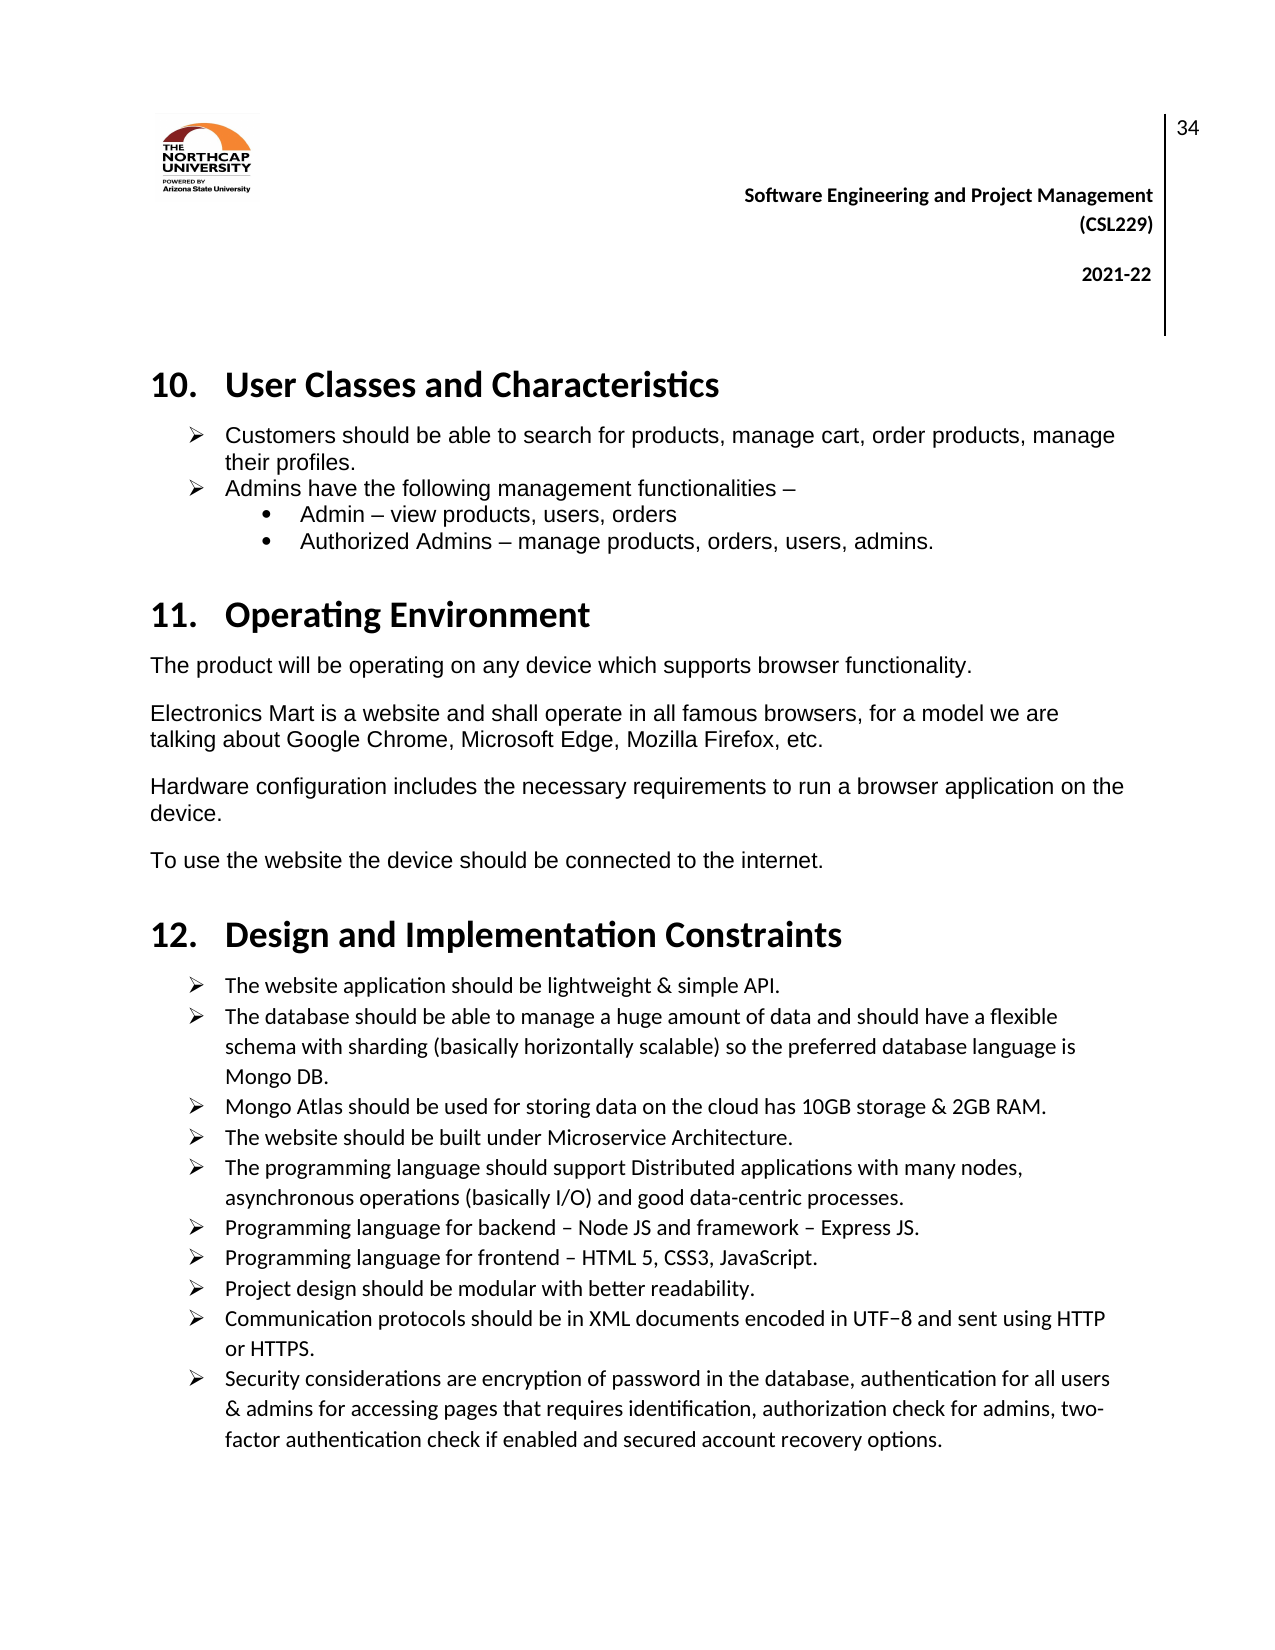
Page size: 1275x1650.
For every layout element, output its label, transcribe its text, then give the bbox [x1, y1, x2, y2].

list Admins have the following management functionalities – [187, 475, 1125, 501]
text The product will be operating on any device which supports browser functionality. [150, 652, 1125, 679]
text Electronics Mart is a website and shall operate in all famous browsers, for a model we are talking about Google Chrome, Microsoft Edge, Mozilla Firefox, etc. [150, 700, 1125, 752]
list Project design should be modular with better readability. [187, 1274, 1125, 1302]
list Admin – view products, users, orders [262, 501, 1125, 528]
subtitle User Classes and Characteristics [150, 361, 1125, 407]
list Programming language for backend – Node JS and framework – Express JS. [187, 1213, 1125, 1241]
text To use the website the device should be connected to the internet. [150, 847, 1125, 873]
picture [155, 113, 260, 202]
list The database should be able to manage a huge amount of data and should have a flexible schema with sharding (basically horizontally scalable) so the preferred database language is Mongo DB. [187, 1002, 1125, 1090]
list Communication protocols should be in XML documents encoded in UTF−8 and sent using HTTP or HTTPS. [187, 1304, 1125, 1362]
subtitle Design and Implementation Constraints [150, 911, 1125, 956]
text Hardware configuration includes the necessary requirements to run a browser application on the device. [150, 773, 1125, 826]
subtitle Operating Environment [150, 591, 1125, 637]
list Security considerations are encryption of password in the database, authentication for all users & admins for accessing pages that requires identification, authorization check for admins, two-factor authentication check if enabled and secured account recovery options. [187, 1364, 1125, 1453]
list Mongo Atlas should be used for storing data on the cloud has 10GB storage & 2GB RAM. [187, 1092, 1125, 1121]
list Customers should be able to search for products, manage cart, order products, manage their profiles. [187, 422, 1125, 475]
list The website should be built under Microservice Architecture. [187, 1123, 1125, 1151]
list Authorized Admins – manage products, orders, users, admins. [262, 528, 1125, 554]
list The programming language should support Distributed applications with many nodes, asynchronous operations (basically I/O) and good data-centric processes. [187, 1153, 1125, 1211]
list The website application should be lightweight & simple API. [187, 972, 1125, 1000]
list Programming language for frontend – HTML 5, CSS3, JavaScript. [187, 1243, 1125, 1272]
